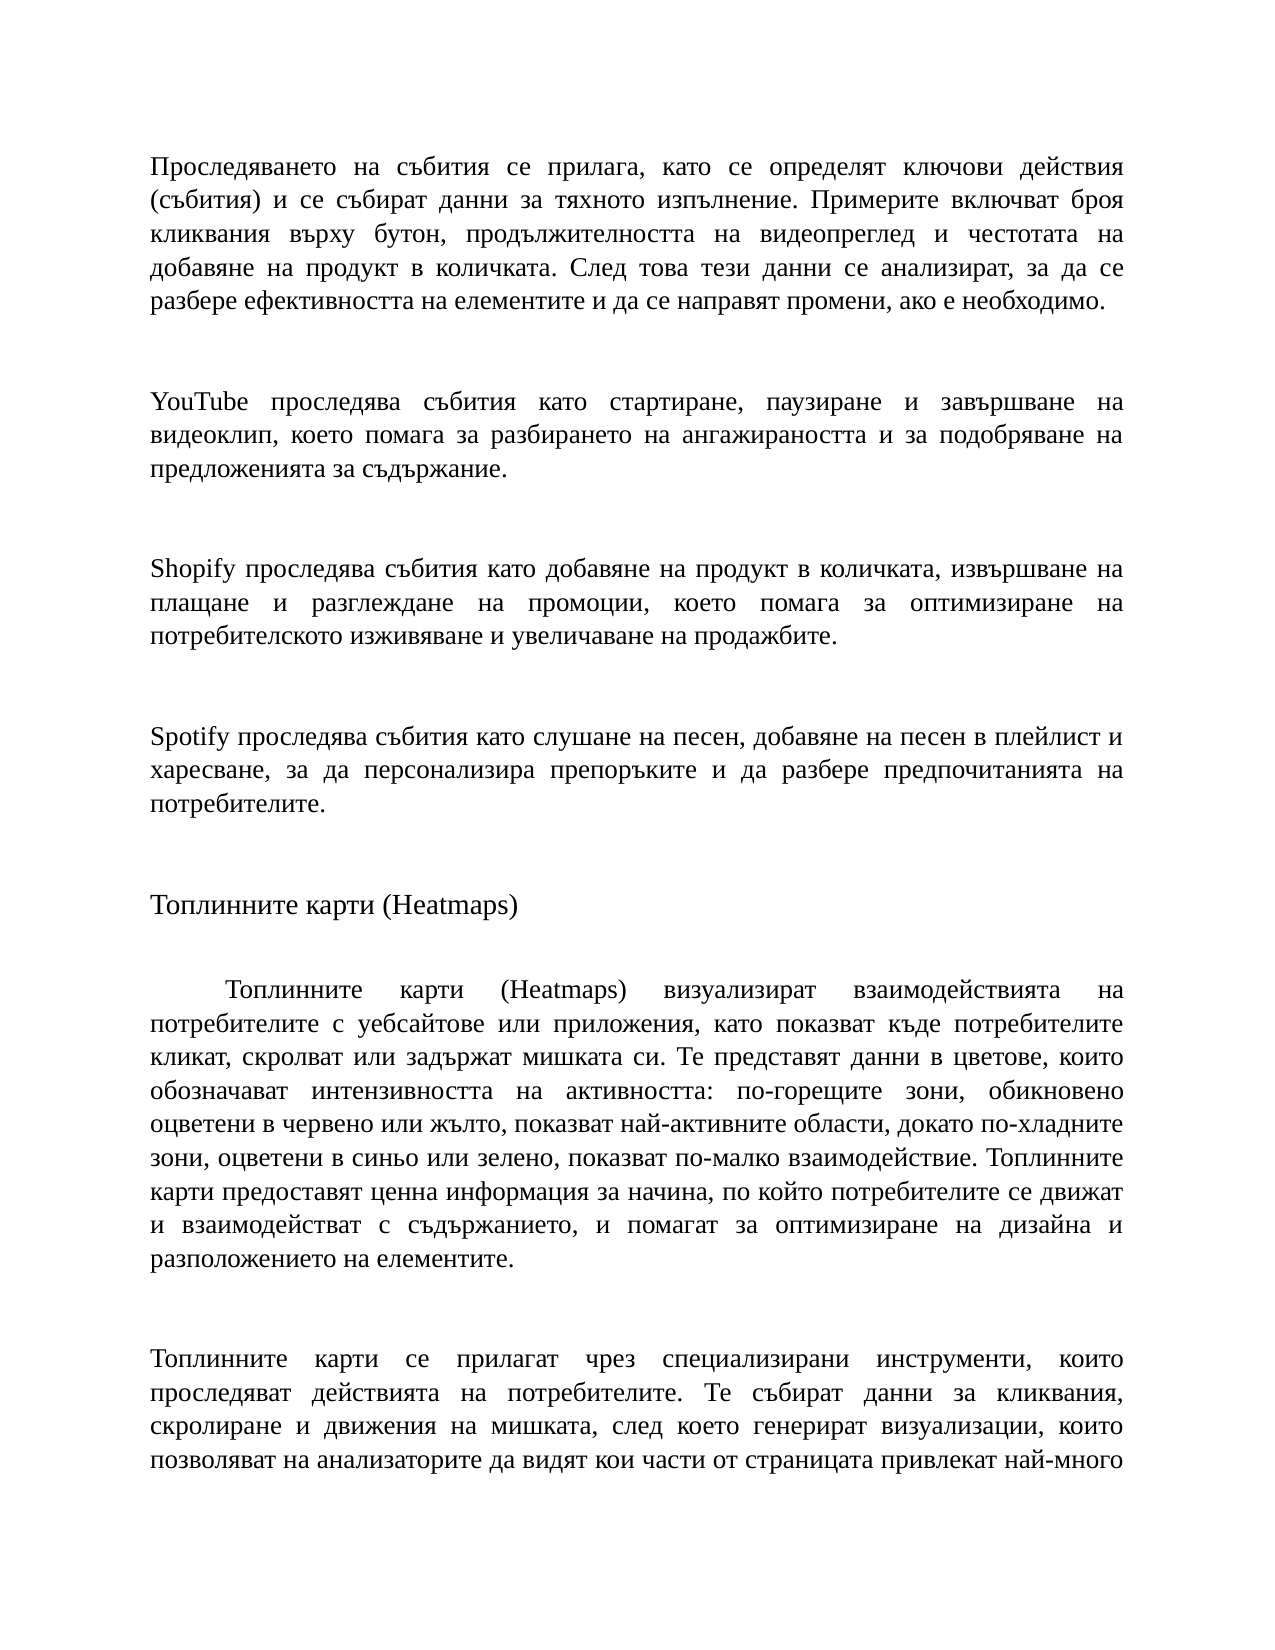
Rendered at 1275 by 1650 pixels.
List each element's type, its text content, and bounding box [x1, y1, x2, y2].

text Проследяването на събития се прилага, като се определят ключови действия (събития) и се събират данни за тяхното изпълнение. Примерите включват броя кликвания върху бутон, продължителността на видеопреглед и честотата на добавяне на продукт в количката. След това тези данни се анализират, за да се разбере ефективността на елементите и да се направят промени, ако е необходимо. [150, 150, 1125, 315]
text Spotify проследява събития като слушане на песен, добавяне на песен в плейлист и харесване, за да персонализира препоръките и да разбере предпочитанията на потребителите. [150, 719, 1125, 818]
text Shopify проследява събития като добавяне на продукт в количката, извършване на плащане и разглеждане на промоции, което помага за оптимизиране на потребителското изживяване и увеличаване на продажбите. [150, 552, 1125, 650]
subtitle Топлинните карти (Heatmaps) [150, 887, 1125, 921]
text YouTube проследява събития като стартиране, паузиране и завършване на видеоклип, което помага за разбирането на ангажираността и за подобряване на предложенията за съдържание. [150, 384, 1125, 483]
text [150, 1342, 1125, 1474]
text Топлинните карти (Heatmaps) визуализират взаимодействията на потребителите с уебсайтове или приложения, като показват къде потребителите кликат, скролват или задържат мишката си. Те представят данни в цветове, които обозначават интензивността на активността: по-горещите зони, обикновено оцветени в червено или жълто, показват най-активните области, докато по-хладните зони, оцветени в синьо или зелено, показват по-малко взаимодействие. Топлинните карти предоставят ценна информация за начина, по който потребителите се движат и взаимодействат с съдържанието, и помагат за оптимизиране на дизайна и разположението на елементите. [150, 973, 1125, 1273]
